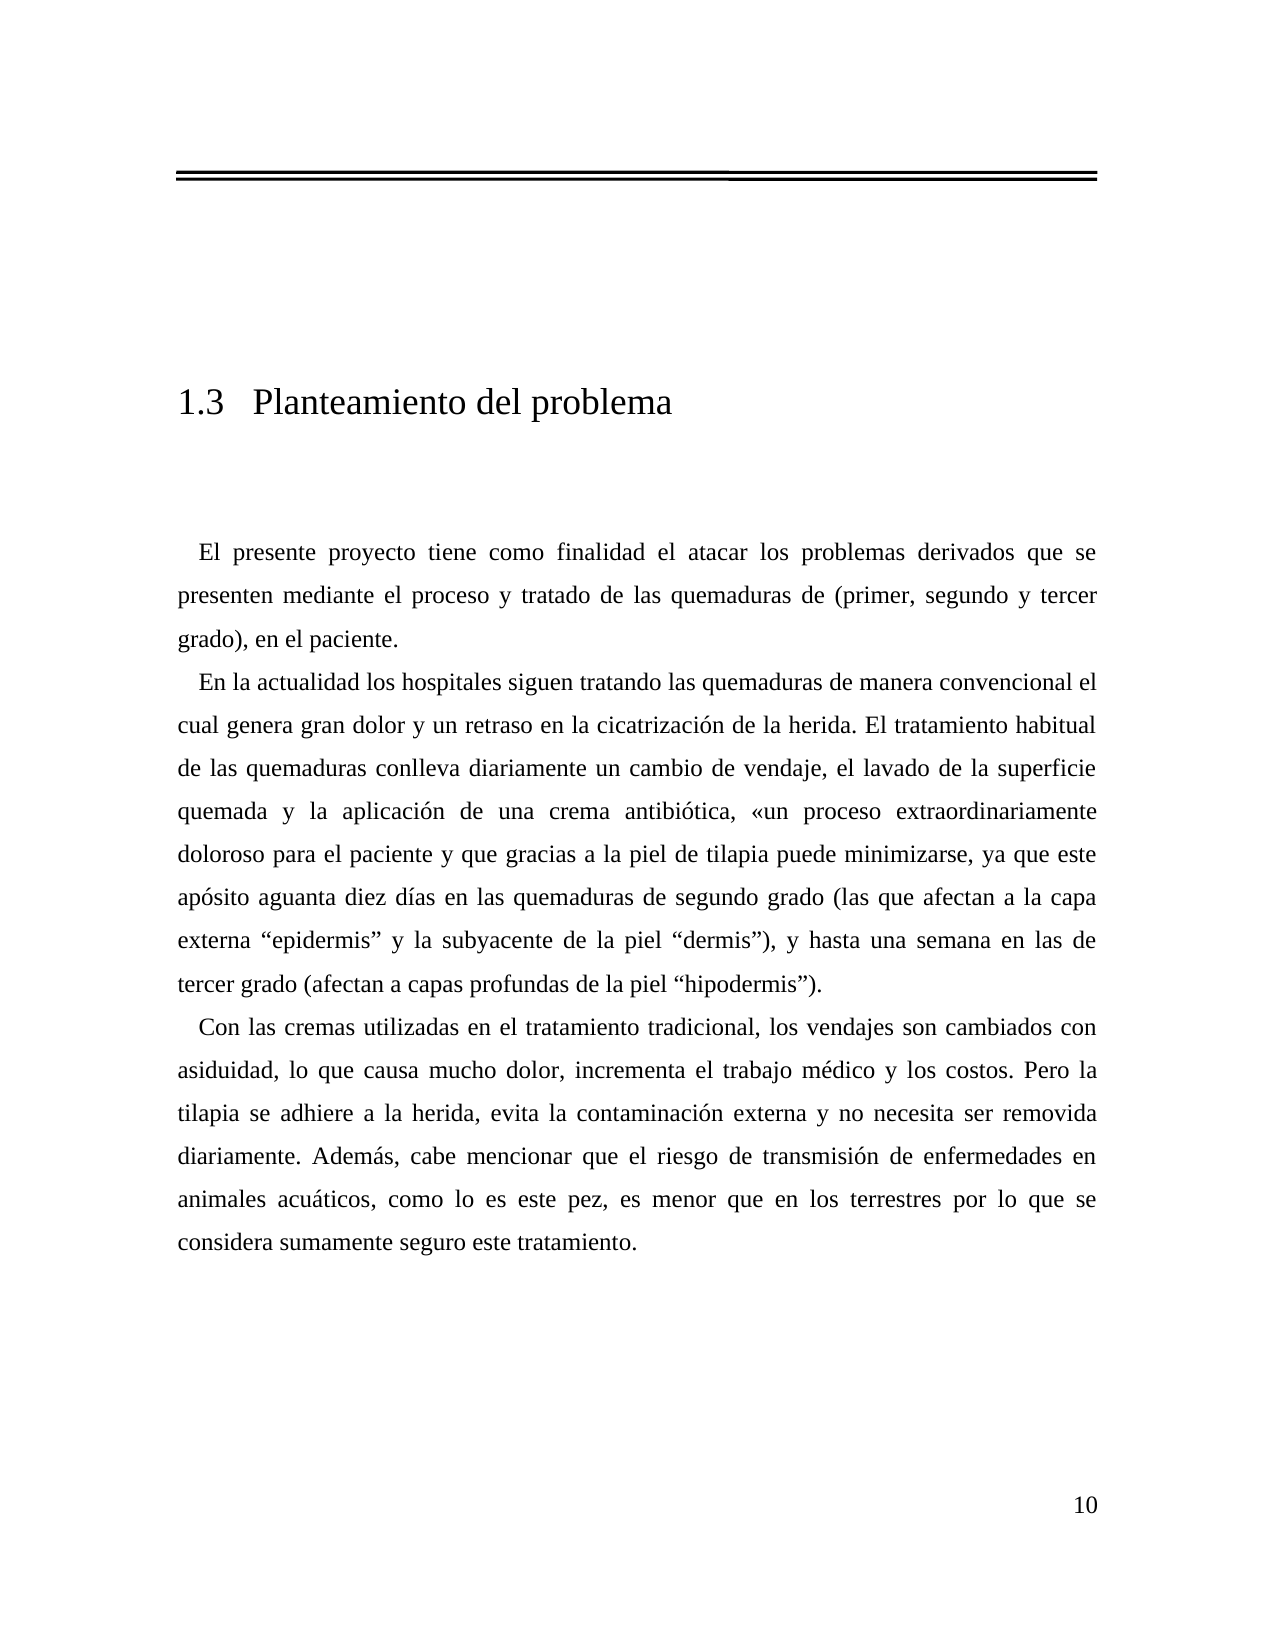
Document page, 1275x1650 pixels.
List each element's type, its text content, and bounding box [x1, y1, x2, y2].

text Con las cremas utilizadas en el tratamiento tradicional, los vendajes son cambiados con asiduidad, lo que causa mucho dolor, incrementa el trabajo médico y los costos. Pero la tilapia se adhiere a la herida, evita la contaminación externa y no necesita ser removida diariamente. Además, cabe mencionar que el riesgo de transmisión de enfermedades en animales acuáticos, como lo es este pez, es menor que en los terrestres por lo que se considera sumamente seguro este tratamiento. [177, 1012, 1098, 1256]
list Planteamiento del problema [177, 379, 1098, 422]
text En la actualidad los hospitales siguen tratando las quemaduras de manera convencional el cual genera gran dolor y un retraso en la cicatrización de la herida. El tratamiento habitual de las quemaduras conlleva diariamente un cambio de vendaje, el lavado de la superficie quemada y la aplicación de una crema antibiótica, «un proceso extraordinariamente doloroso para el paciente y que gracias a la piel de tilapia puede minimizarse, ya que este apósito aguanta diez días en las quemaduras de segundo grado (las que afectan a la capa externa “epidermis” y la subyacente de la piel “dermis”), y hasta una semana en las de tercer grado (afectan a capas profundas de la piel “hipodermis”). [177, 667, 1098, 997]
text El presente proyecto tiene como finalidad el atacar los problemas derivados que se presenten mediante el proceso y tratado de las quemaduras de (primer, segundo y tercer grado), en el paciente. [177, 537, 1098, 652]
